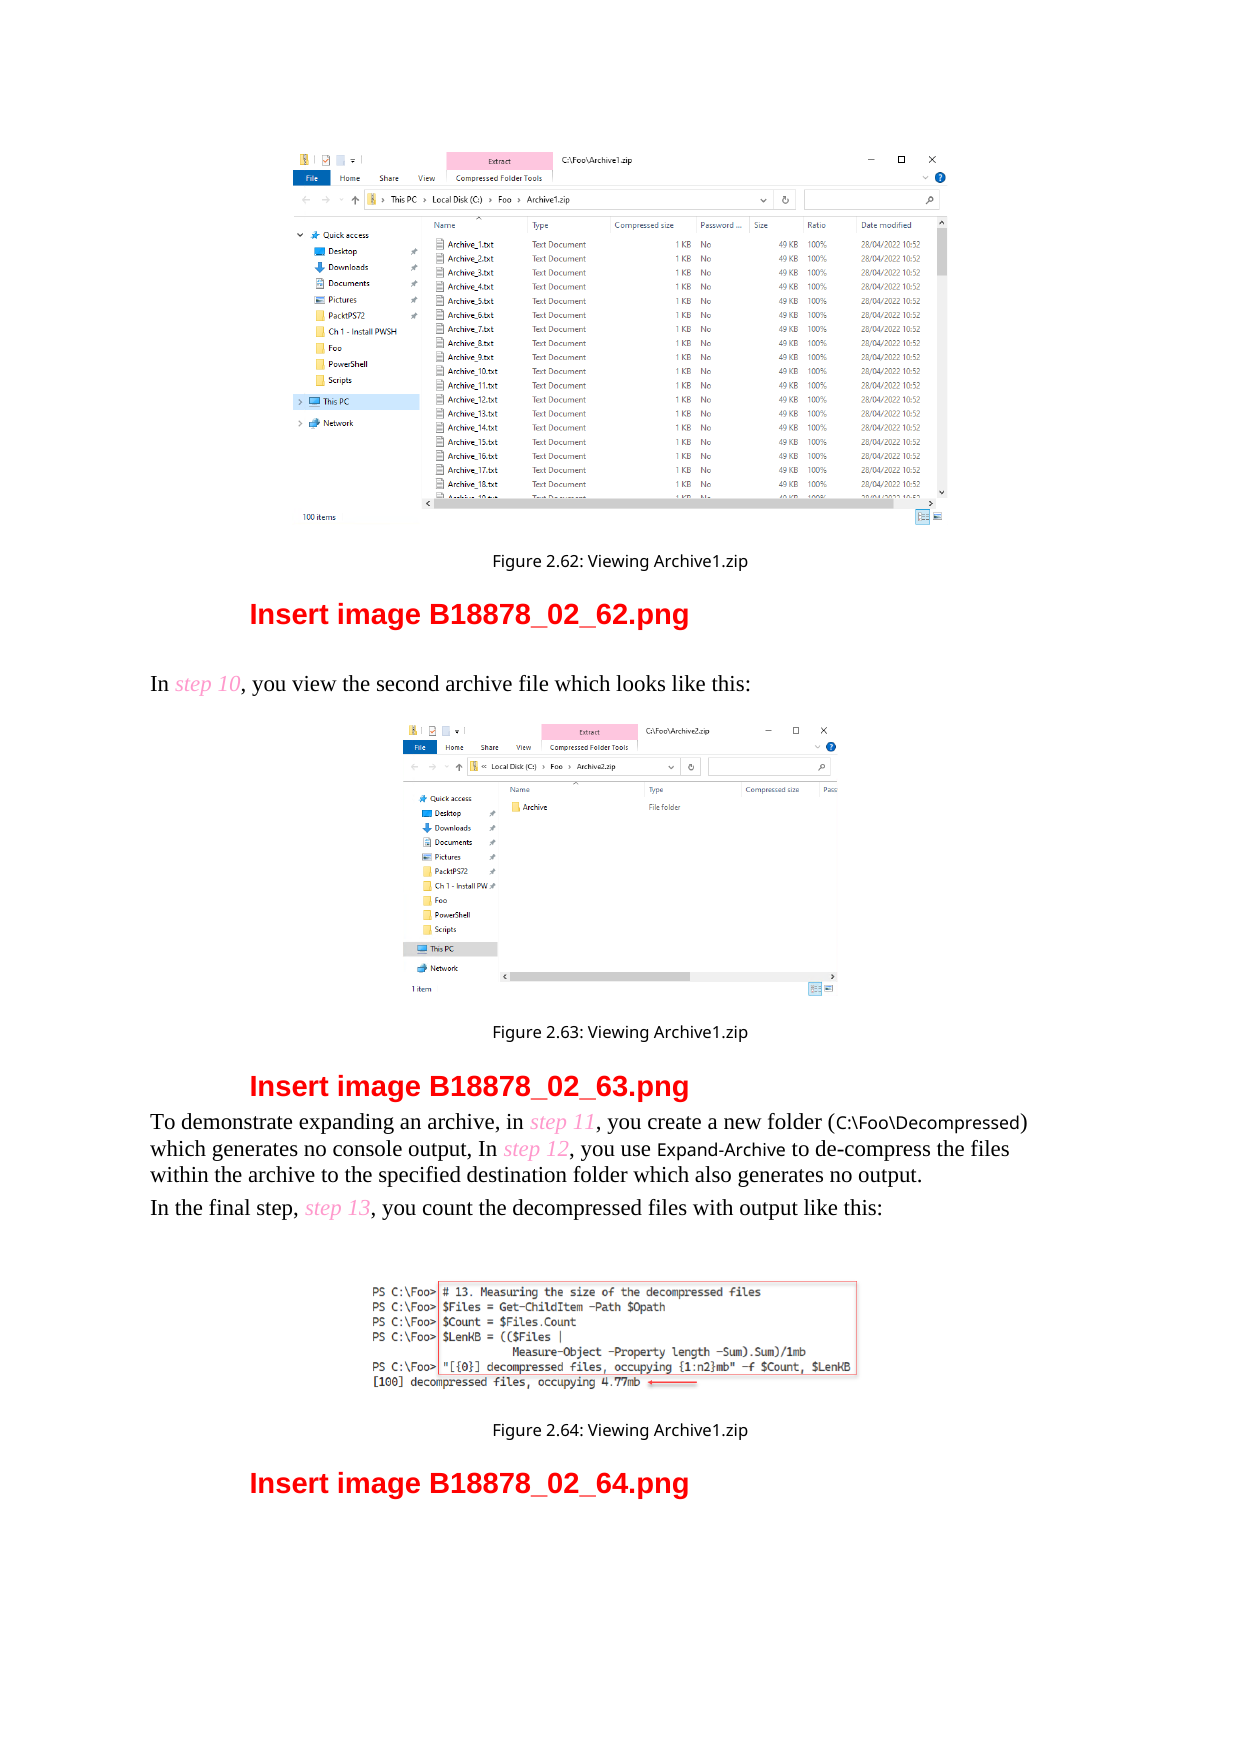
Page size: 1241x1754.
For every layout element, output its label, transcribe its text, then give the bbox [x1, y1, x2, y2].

list In step 10, you view the second archive file which looks like this: [150, 670, 1053, 696]
list Figure 2.62: Viewing Archive1.zip [150, 550, 1090, 572]
list Insert image B18878_02_63.png [225, 1068, 1053, 1102]
picture [402, 721, 838, 996]
list To demonstrate expanding an archive, in step 11, you create a new folder (C:\Foo\Decompressed) which generates no console output, In step 12, you use Expand-Archive to de-compress the files within the archive to the specified destination folder which also generates no output. [150, 1108, 1053, 1188]
picture [364, 1278, 876, 1394]
list In the final step, step 13, you count the decompressed files with output like this: [150, 1194, 1053, 1220]
list Insert image B18878_02_62.png [225, 597, 1053, 631]
picture [292, 150, 948, 525]
list Figure 2.64: Viewing Archive1.zip [150, 1419, 1090, 1442]
list Figure 2.63: Viewing Archive1.zip [150, 1021, 1090, 1043]
list Insert image B18878_02_64.png [225, 1467, 1053, 1500]
